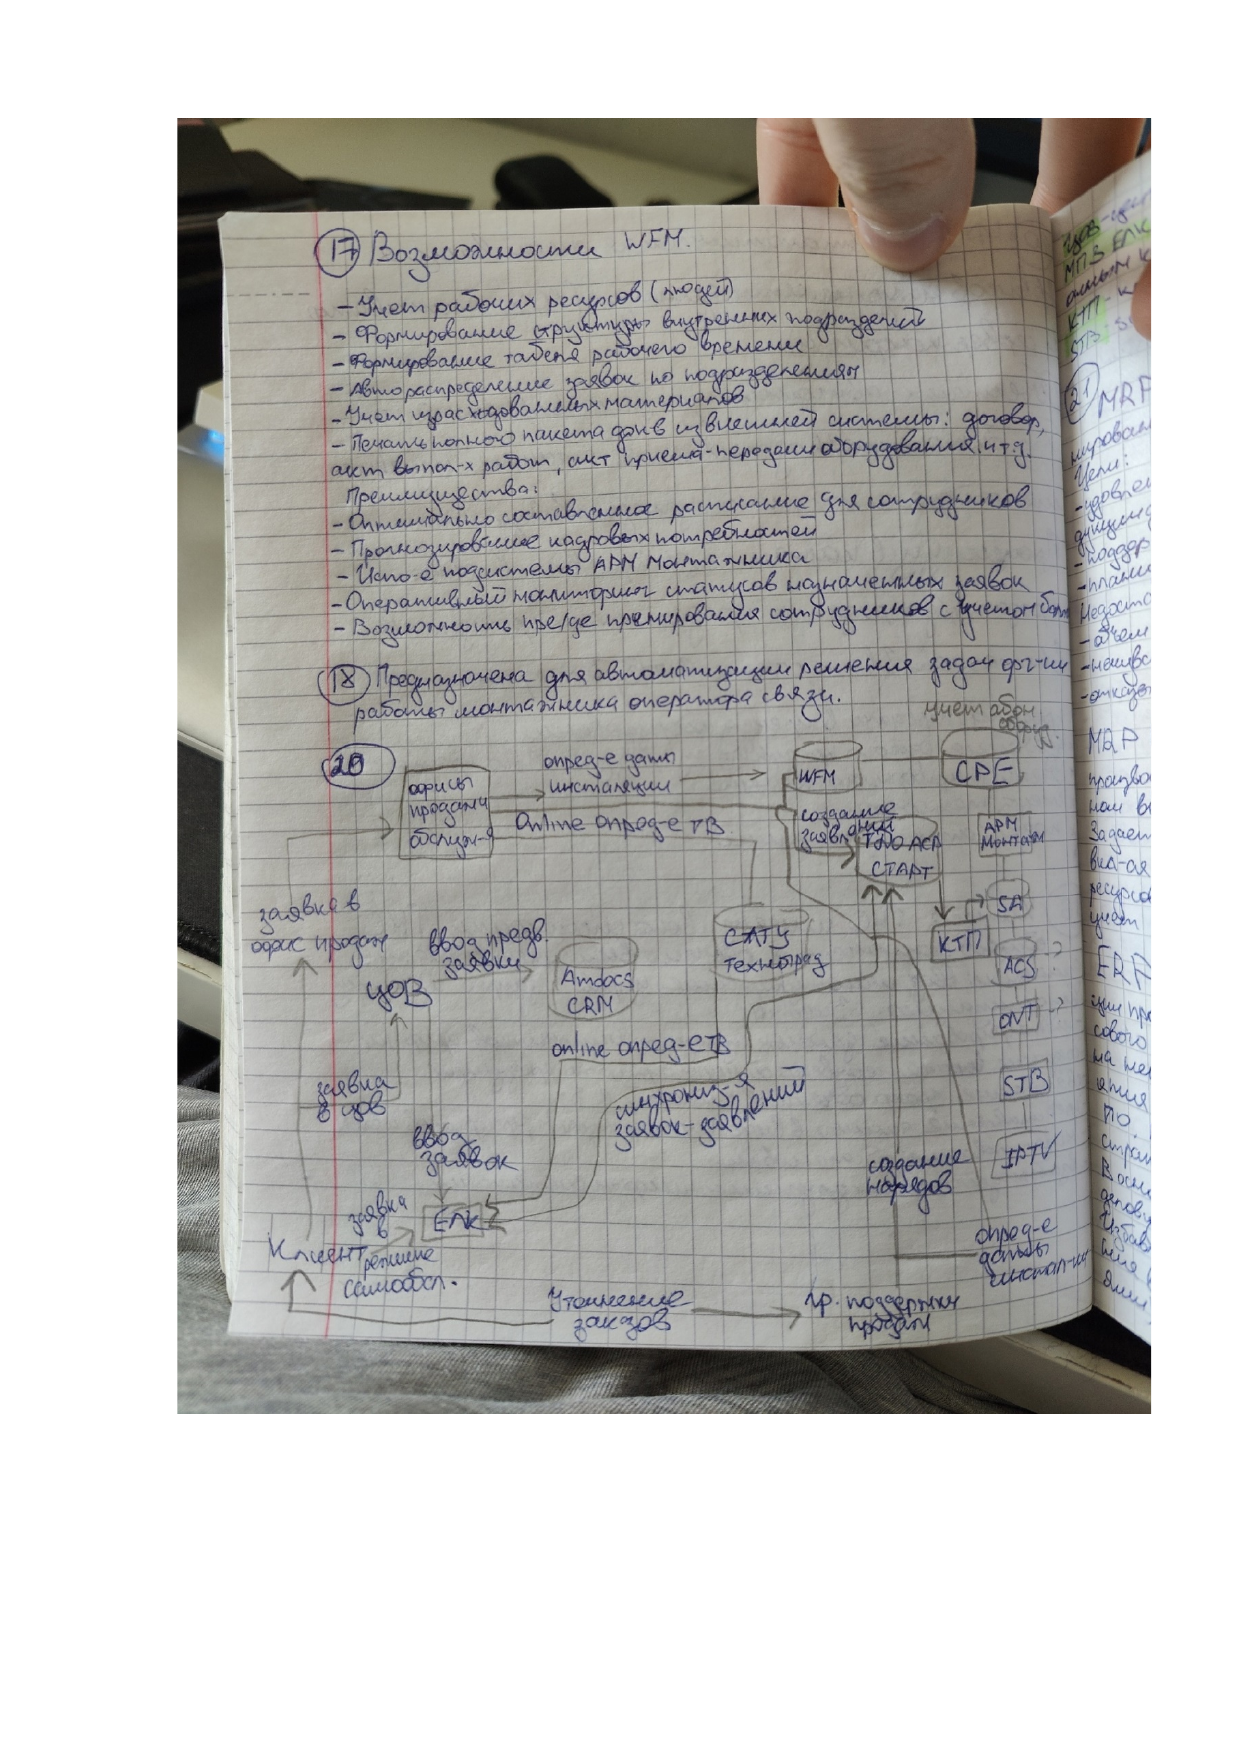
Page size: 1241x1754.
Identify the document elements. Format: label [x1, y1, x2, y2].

picture [177, 118, 1152, 1414]
